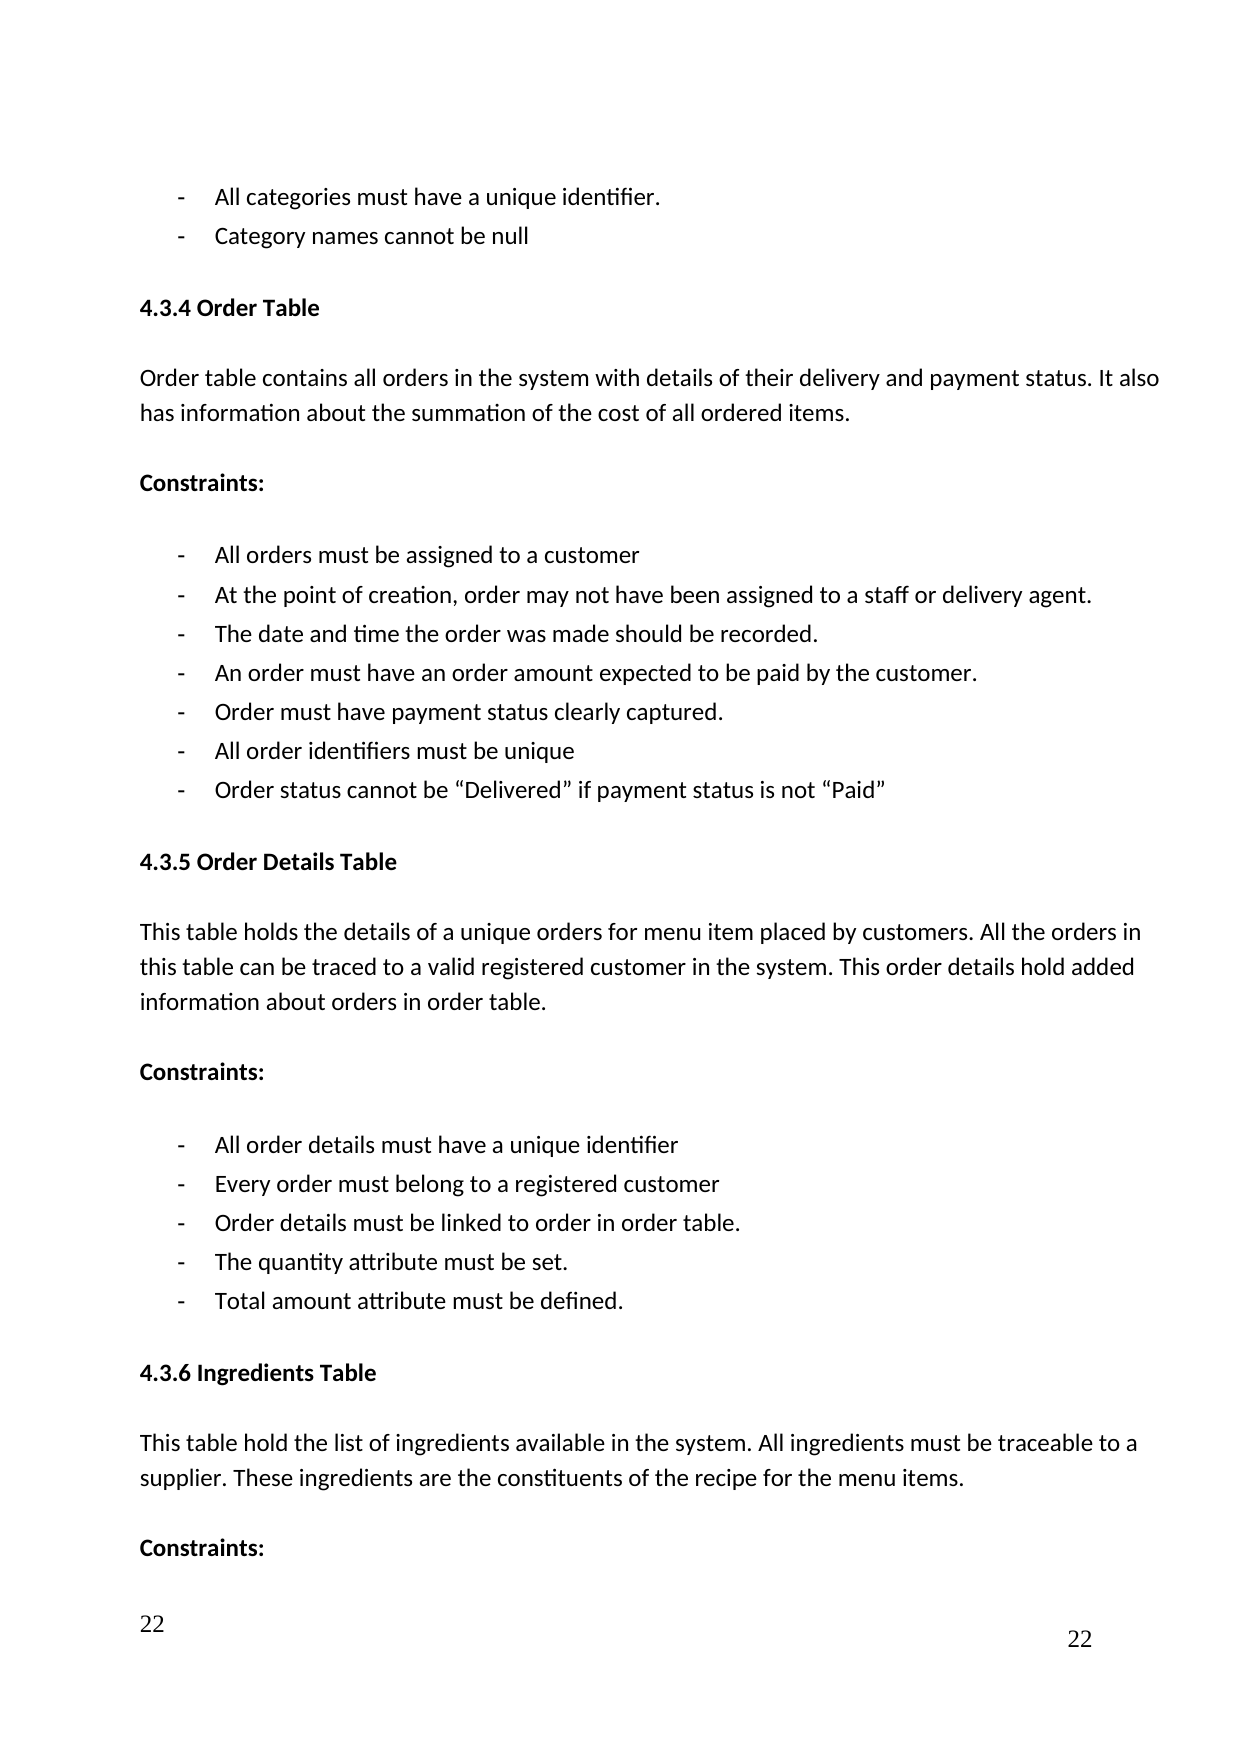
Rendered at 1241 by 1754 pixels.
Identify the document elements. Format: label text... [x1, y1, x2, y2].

list Order status cannot be “Delivered” if payment status is not “Paid” [177, 772, 1176, 806]
list The date and time the order was made should be recorded. [177, 615, 1176, 649]
text This table hold the list of ingredients available in the system. All ingredients must be traceable to a supplier. These ingredients are the constituents of the recipe for the menu items. [139, 1427, 1176, 1493]
text Order table contains all orders in the system with details of their delivery and payment status. It also has information about the summation of the cost of all ordered items. [139, 362, 1176, 428]
text Constraints: [139, 1056, 1176, 1087]
list Every order must belong to a registered customer [177, 1165, 1176, 1199]
list At the point of creation, order may not have been assigned to a staff or delivery agent. [177, 576, 1176, 610]
list All categories must have a unique identifier. [177, 179, 1176, 213]
list Order details must be linked to order in order table. [177, 1204, 1176, 1239]
text 4.3.4 Order Table [139, 292, 1176, 323]
text 4.3.6 Ingredients Table [139, 1357, 1176, 1388]
list All orders must be assigned to a customer [177, 537, 1176, 571]
text Constraints: [139, 467, 1176, 498]
text Constraints: [139, 1532, 1176, 1563]
text 4.3.5 Order Details Table [139, 846, 1176, 877]
list Category names cannot be null [177, 218, 1176, 252]
list The quantity attribute must be set. [177, 1244, 1176, 1278]
list Total amount attribute must be defined. [177, 1283, 1176, 1317]
list An order must have an order amount expected to be paid by the customer. [177, 654, 1176, 689]
list All order identifiers must be unique [177, 733, 1176, 767]
list All order details must have a unique identifier [177, 1126, 1176, 1160]
text This table holds the details of a unique orders for menu item placed by customers. All the orders in this table can be traced to a valid registered customer in the system. This order details hold added information about orders in order table. [139, 916, 1176, 1017]
list Order must have payment status clearly captured. [177, 694, 1176, 728]
